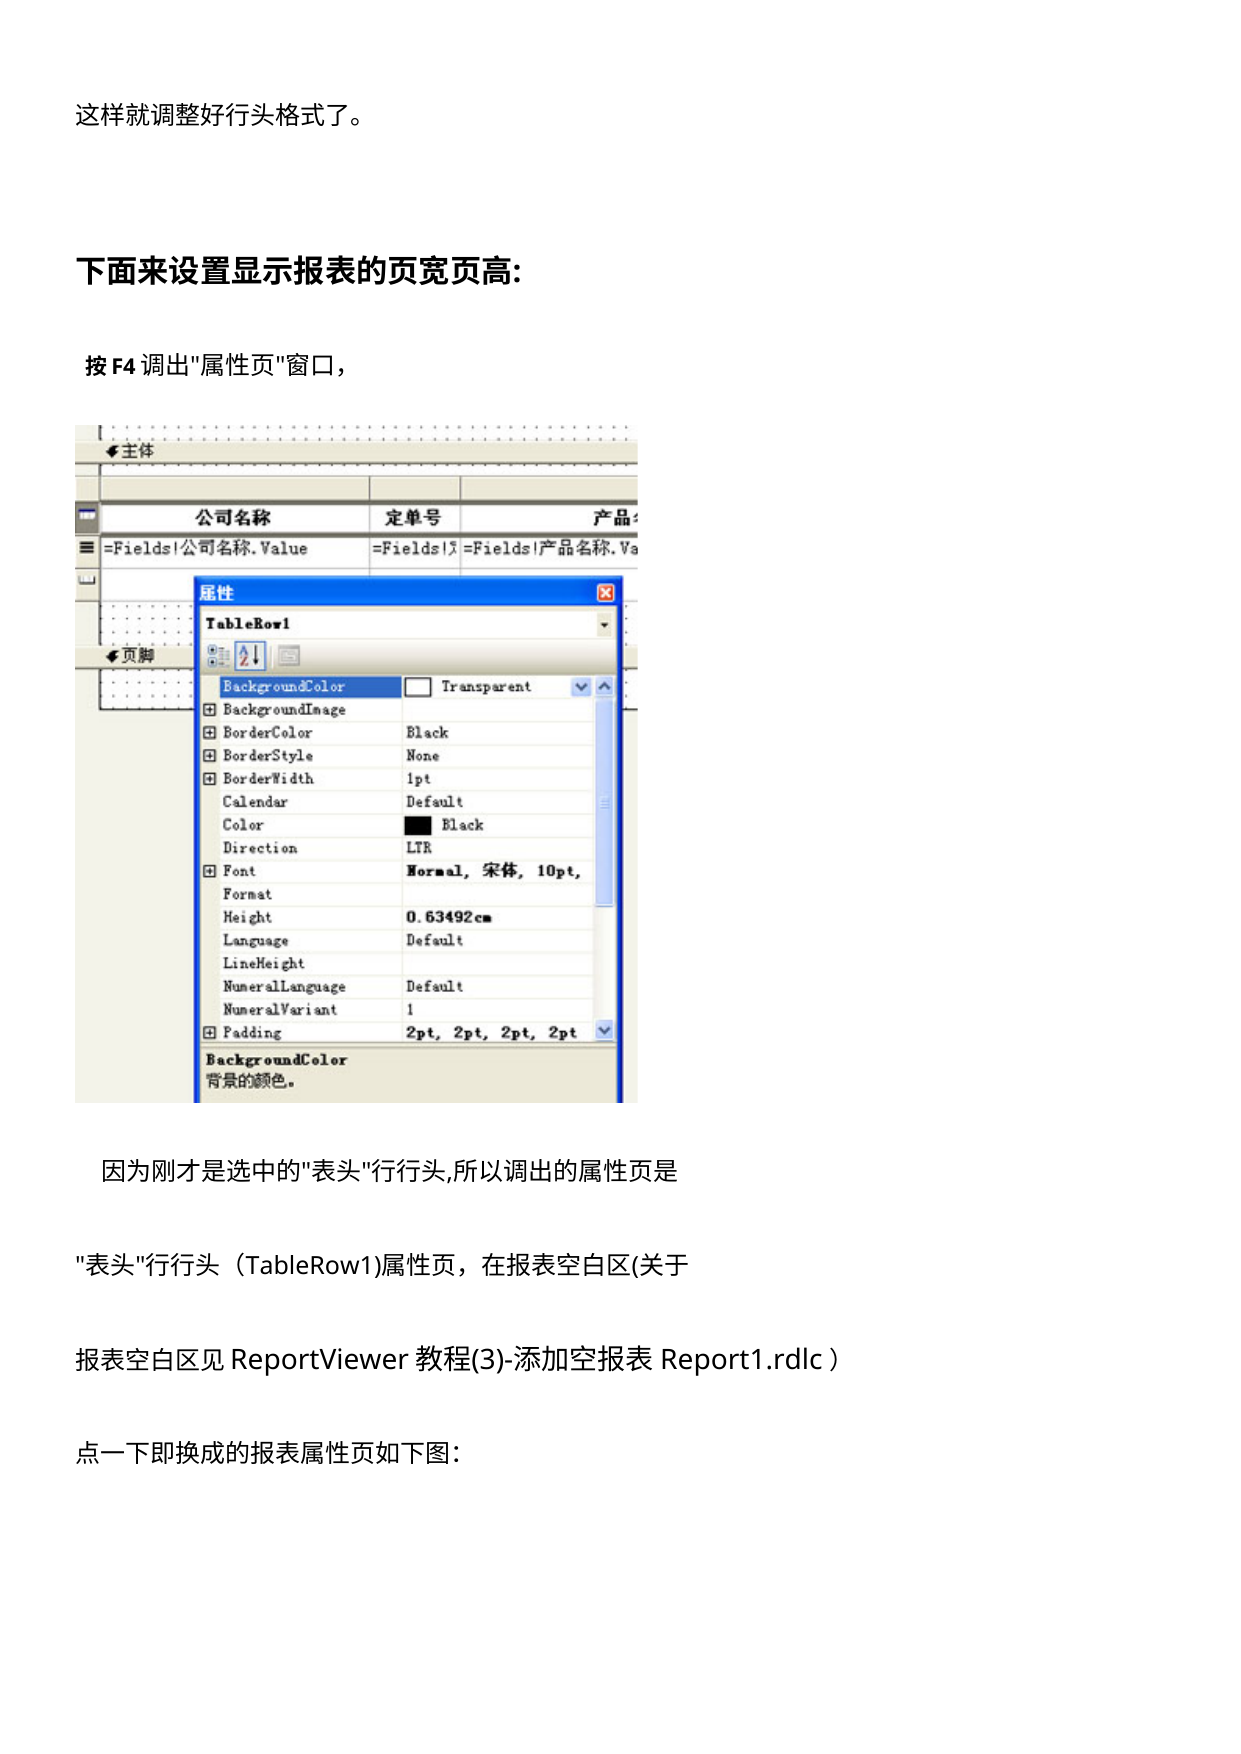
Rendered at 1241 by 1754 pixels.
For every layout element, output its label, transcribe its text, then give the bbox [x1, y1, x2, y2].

text 因为刚才是选中的"表头"行行头,所以调出的属性页是 [75, 1137, 1165, 1202]
text 点一下即换成的报表属性页如下图： [75, 1419, 1165, 1484]
text 报表空白区见ReportViewer教程(3)-添加空报表 Report1.rdlc ） [75, 1325, 1165, 1390]
text 按F4调出"属性页"窗口， [75, 331, 1165, 396]
text 下面来设置显示报表的页宽页高: [75, 237, 1165, 302]
text "表头"行行头（TableRow1)属性页，在报表空白区(关于 [75, 1231, 1165, 1296]
picture [75, 425, 638, 1103]
text 这样就调整好行头格式了。 [75, 81, 1165, 146]
